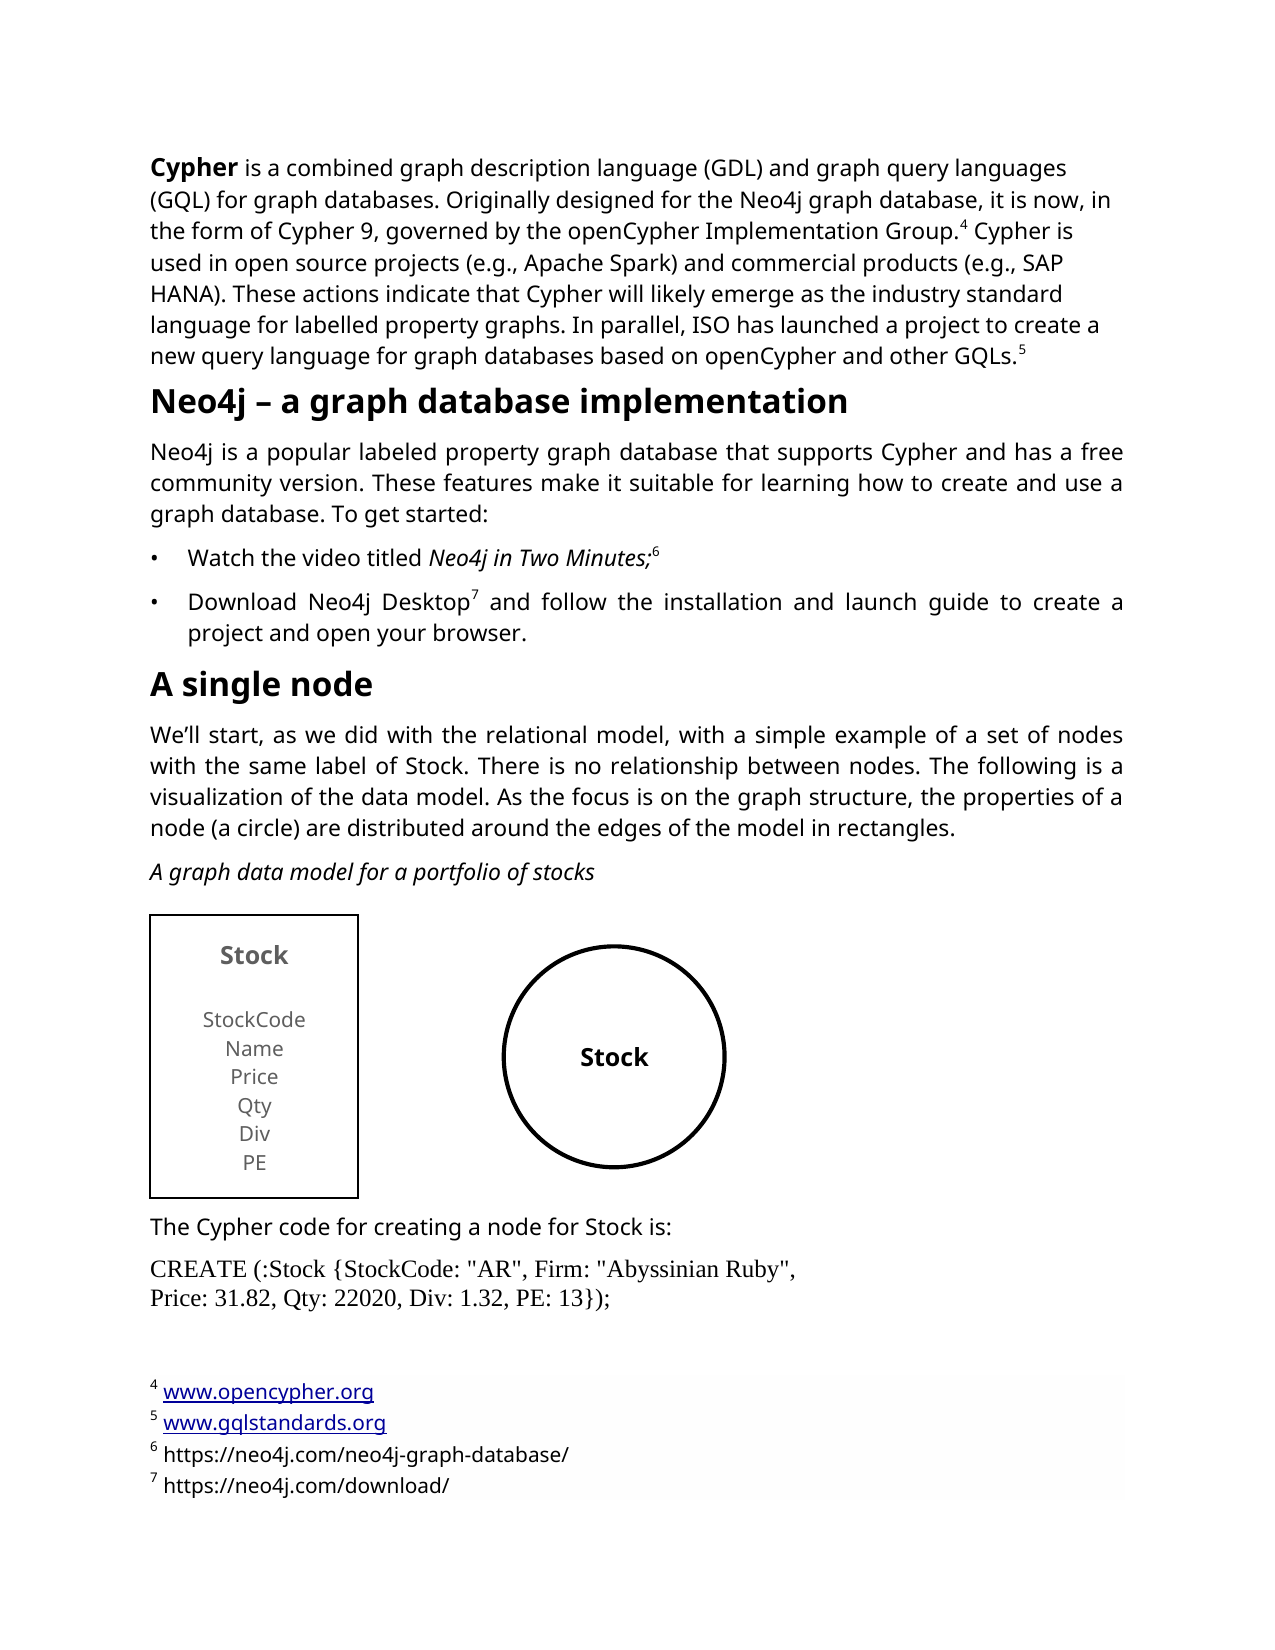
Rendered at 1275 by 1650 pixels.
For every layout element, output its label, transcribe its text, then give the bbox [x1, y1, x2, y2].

text Price: 31.82, Qty: 22020, Div: 1.32, PE: 13}); [150, 1283, 1125, 1312]
list Download Neo4j Desktop and follow the installation and launch guide to create a project and open your browser. [150, 586, 1125, 648]
text A graph data model for a portfolio of stocks [150, 856, 1125, 887]
text Cypher is a combined graph description language (GDL) and graph query languages (GQL) for graph databases. Originally designed for the Neo4j graph database, it is now, in the form of Cypher 9, governed by the openCypher Implementation Group. Cypher is used in open source projects (e.g., Apache Spark) and commercial products (e.g., SAP HANA). These actions indicate that Cypher will likely emerge as the industry standard language for labelled property graphs. In parallel, ISO has launched a project to create a new query language for graph databases based on openCypher and other GQLs. [150, 150, 1125, 372]
subtitle A single node [150, 661, 1125, 706]
list Watch the video titled Neo4j in Two Minutes; [150, 542, 1125, 573]
text CREATE (:Stock {StockCode: "AR", Firm: "Abyssinian Ruby", [150, 1254, 1125, 1283]
text Neo4j is a popular labeled property graph database that supports Cypher and has a free community version. These features make it suitable for learning how to create and use a graph database. To get started: [150, 436, 1125, 529]
text The Cypher code for creating a node for Stock is: [150, 1211, 1125, 1242]
text We’ll start, as we did with the relational model, with a simple example of a set of nodes with the same label of Stock. There is no relationship between nodes. The following is a visualization of the data model. As the focus is on the graph structure, the properties of a node (a circle) are distributed around the edges of the model in rectangles. [150, 719, 1125, 844]
subtitle Neo4j – a graph database implementation [150, 378, 1125, 423]
